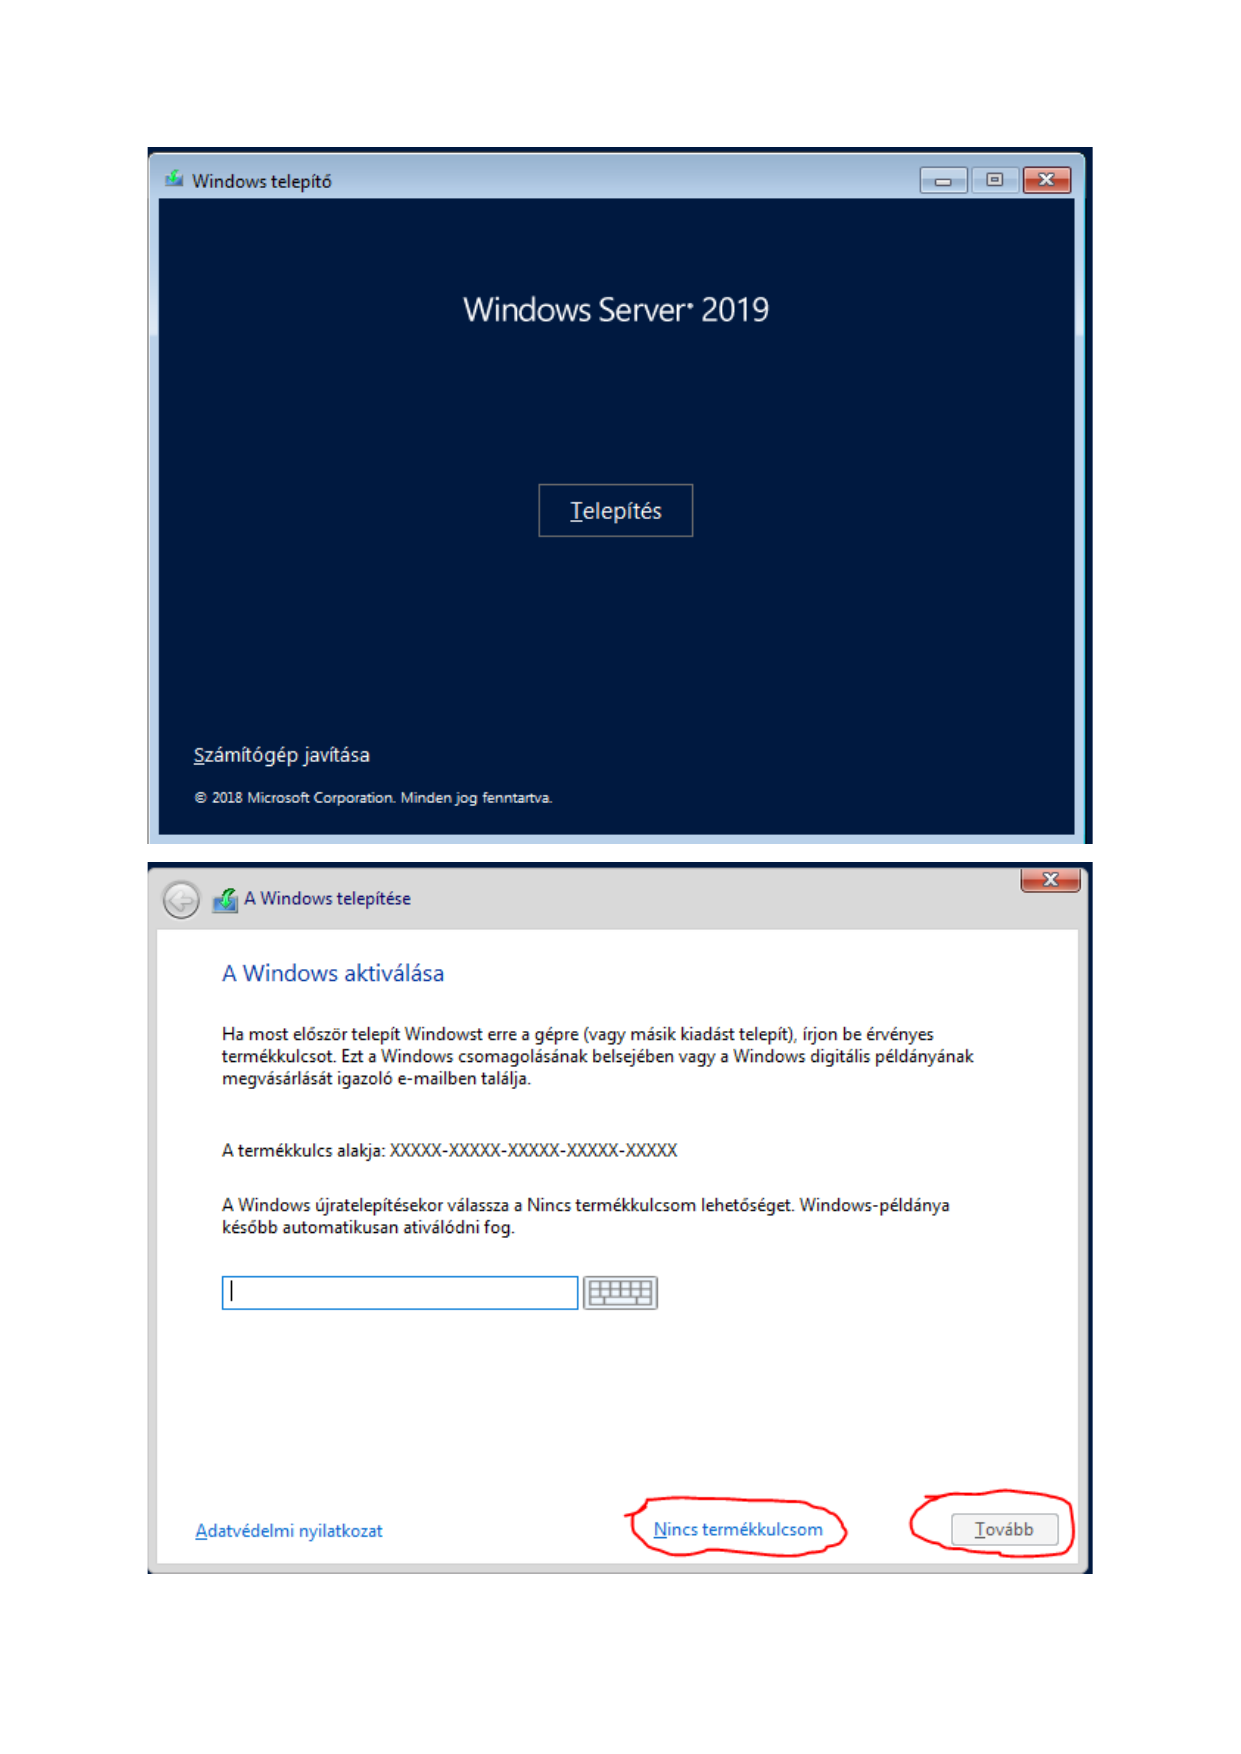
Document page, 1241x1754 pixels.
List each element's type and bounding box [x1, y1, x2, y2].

picture [147, 147, 1093, 844]
picture [147, 862, 1093, 1574]
